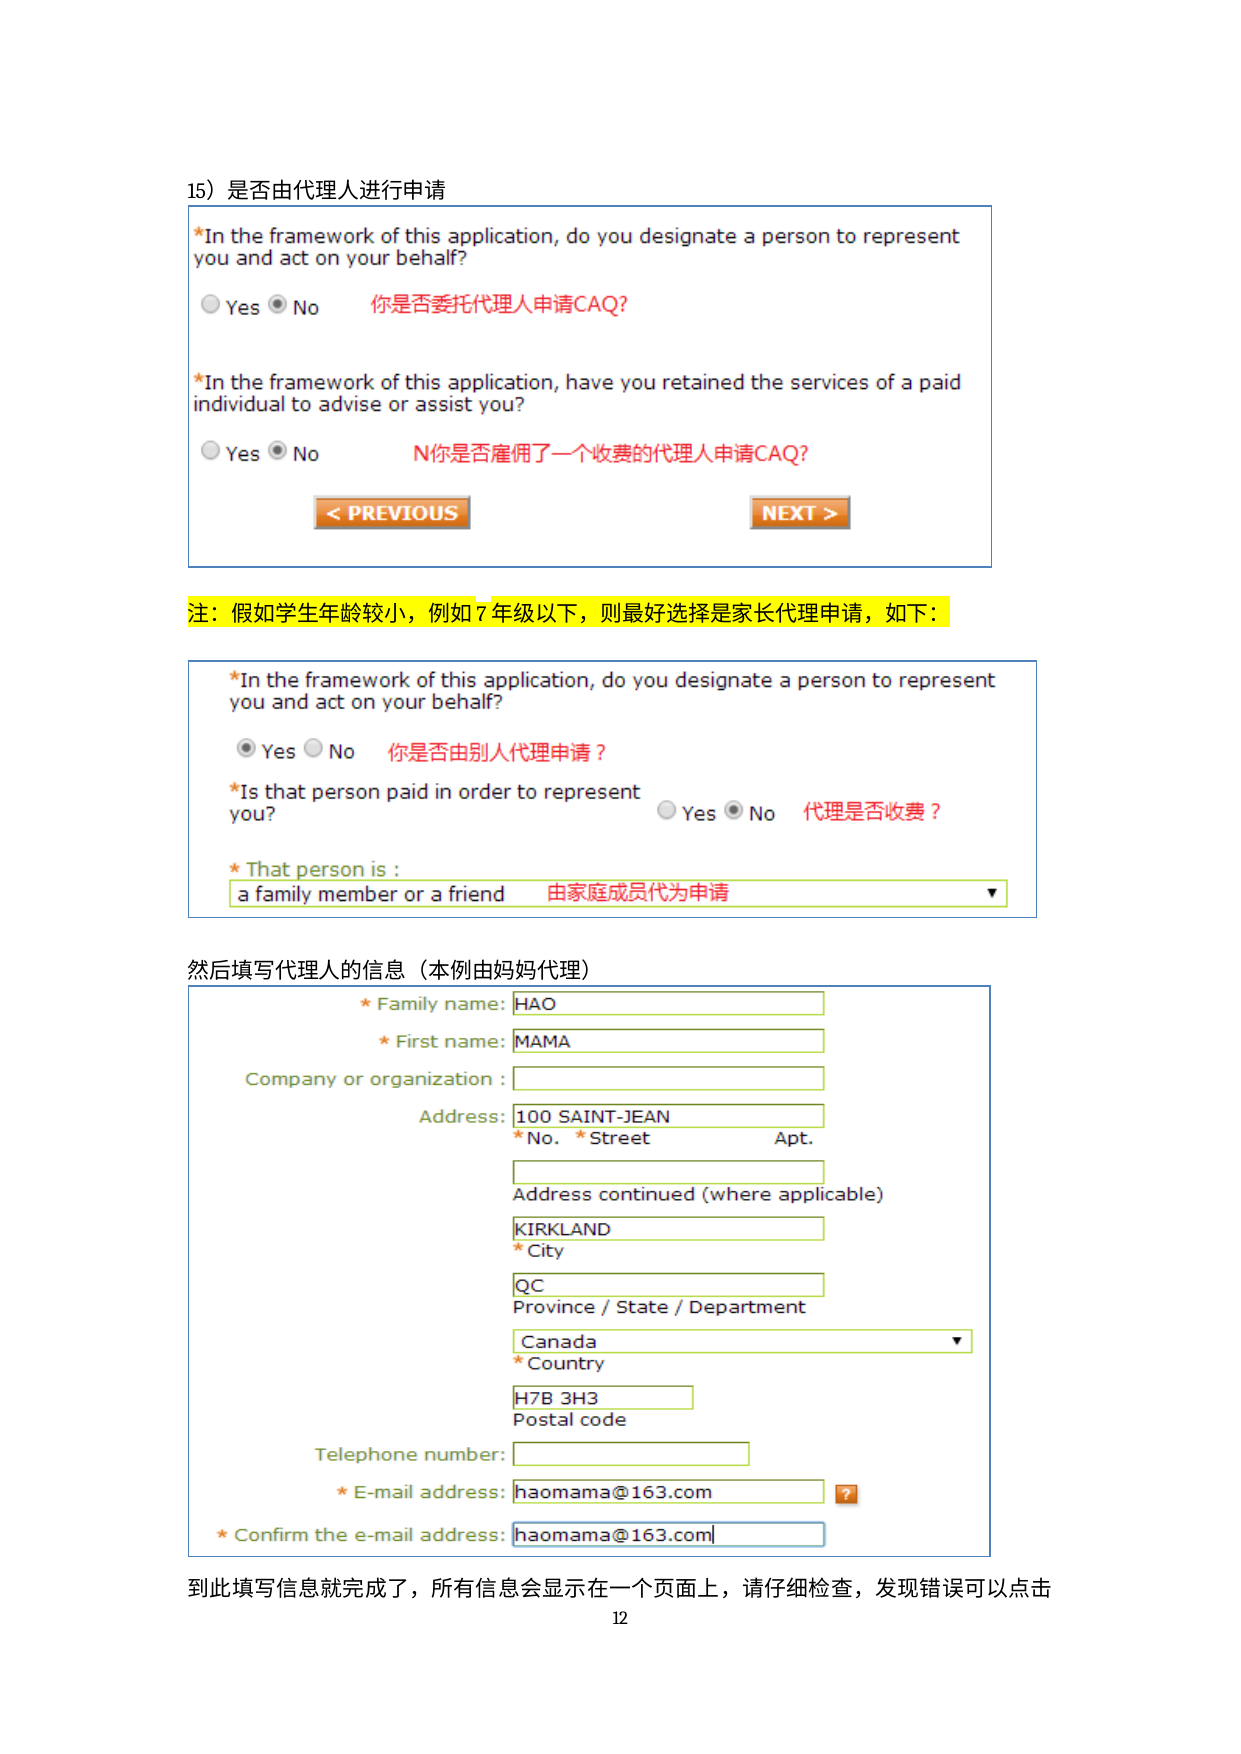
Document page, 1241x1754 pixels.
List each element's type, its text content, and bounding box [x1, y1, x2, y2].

picture [189, 987, 989, 1556]
text 15）是否由代理人进行申请 [187, 173, 1053, 205]
text 注：假如学生年龄较小，例如7年级以下，则最好选择是家长代理申请，如下： [187, 595, 1053, 628]
picture [189, 207, 991, 566]
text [187, 1570, 1053, 1603]
text 然后填写代理人的信息（本例由妈妈代理） [187, 953, 1053, 985]
picture [189, 662, 1036, 917]
